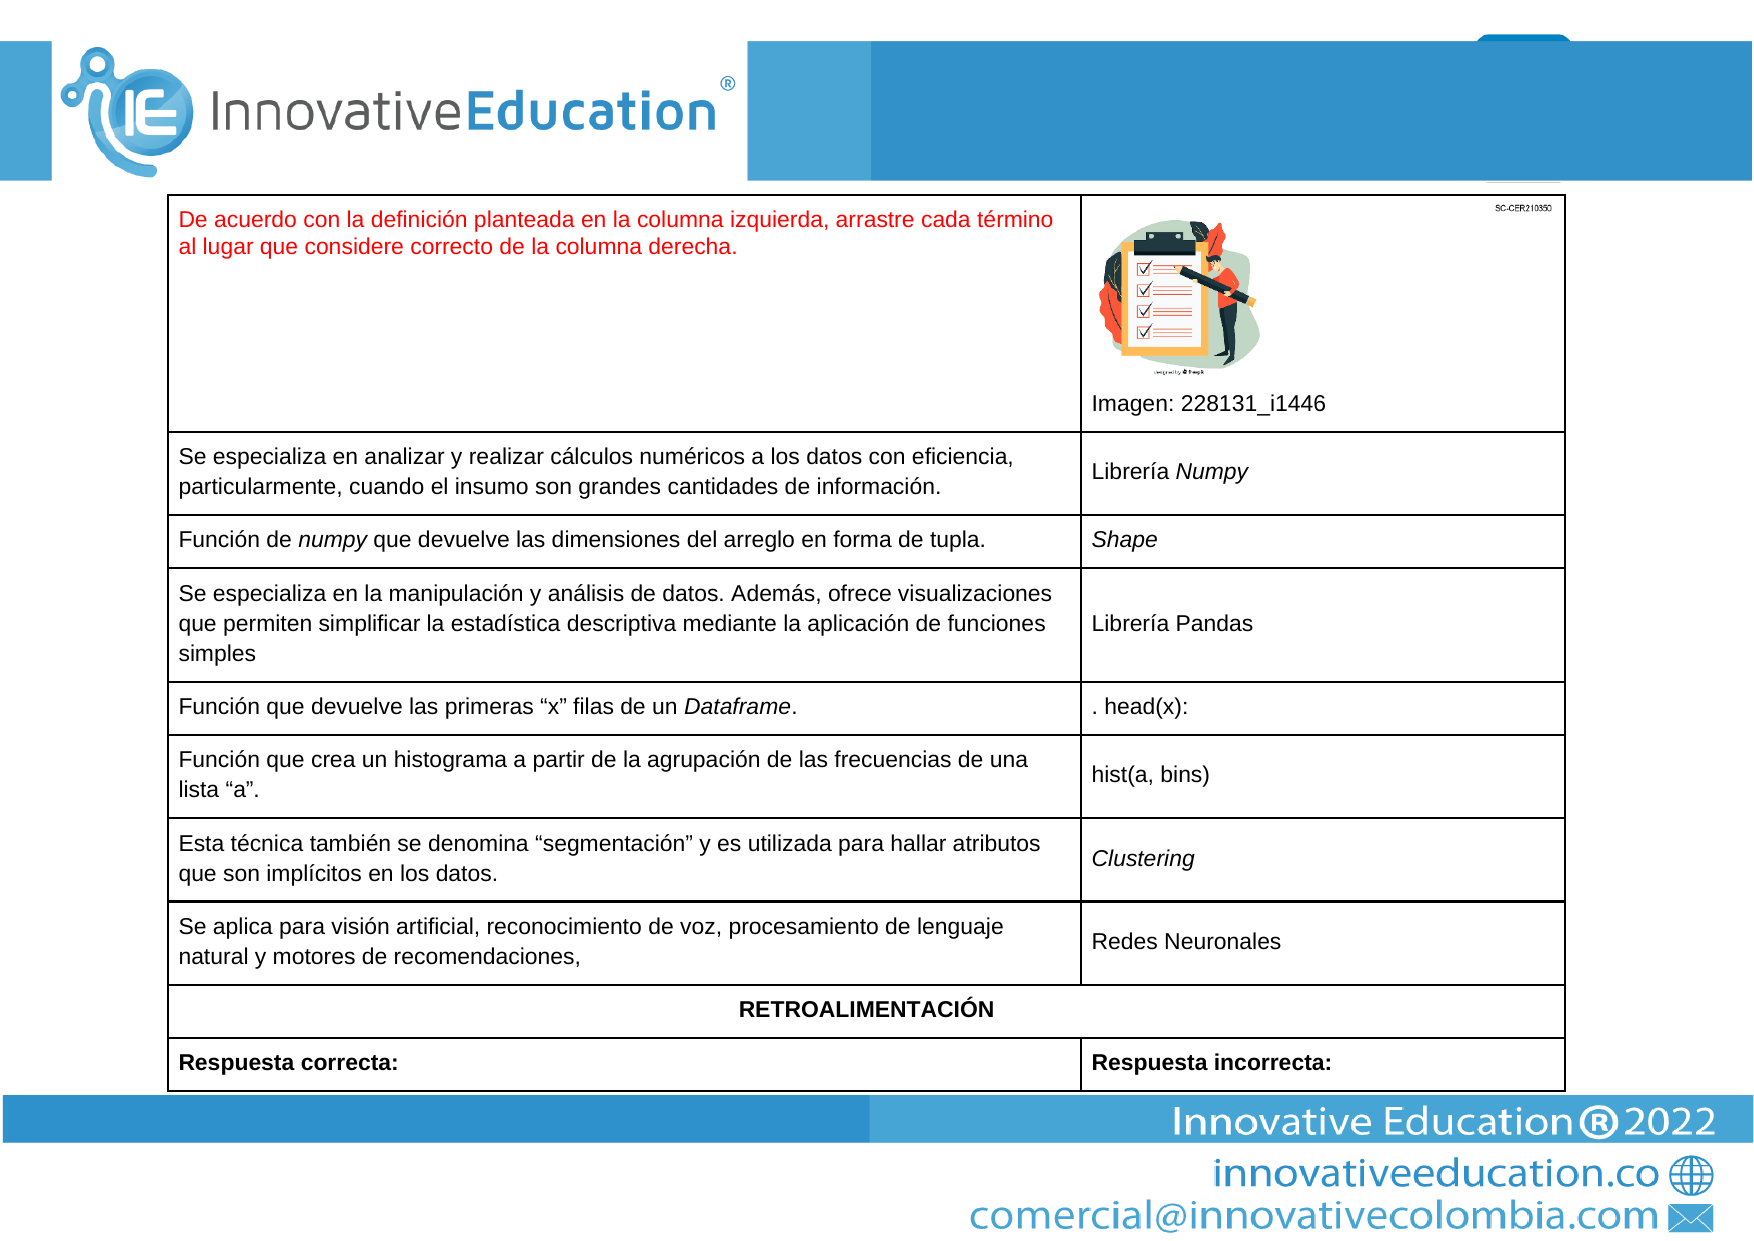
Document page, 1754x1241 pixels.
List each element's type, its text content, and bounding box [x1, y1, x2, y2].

table_cell Esta técnica también se denomina “segmentación” y es utilizada para hallar atributos que son implícitos en los datos. [169, 819, 1080, 900]
table_cell Se especializa en analizar y realizar cálculos numéricos a los datos con eficiencia, particularmente, cuando el insumo son grandes cantidades de información. [169, 433, 1080, 514]
picture [1091, 206, 1267, 382]
picture [0, 28, 1752, 214]
table_cell Shape [1082, 516, 1564, 567]
table_cell Redes Neuronales [1082, 903, 1564, 984]
table_cell . head(x): [1082, 683, 1564, 734]
table_cell RETROALIMENTACIÓN [169, 986, 1564, 1037]
table_cell Librería Numpy [1082, 433, 1564, 514]
table_cell Función que crea un histograma a partir de la agrupación de las frecuencias de una lista “a”. [169, 736, 1080, 817]
table_cell hist(a, bins) [1082, 736, 1564, 817]
table_cell Función que devuelve las primeras “x” filas de un Dataframe. [169, 683, 1080, 734]
table_cell Imagen: 228131_i1446 [1082, 196, 1564, 431]
picture [2, 1093, 1754, 1239]
table_cell Se aplica para visión artificial, reconocimiento de voz, procesamiento de lenguaje natural y motores de recomendaciones, [169, 903, 1080, 984]
table_cell Librería Pandas [1082, 569, 1564, 681]
table_cell Se especializa en la manipulación y análisis de datos. Además, ofrece visualizaciones que permiten simplificar la estadística descriptiva mediante la aplicación de funciones simples [169, 569, 1080, 681]
table_cell Clustering [1082, 819, 1564, 900]
table_cell Función de numpy que devuelve las dimensiones del arreglo en forma de tupla. [169, 516, 1080, 567]
